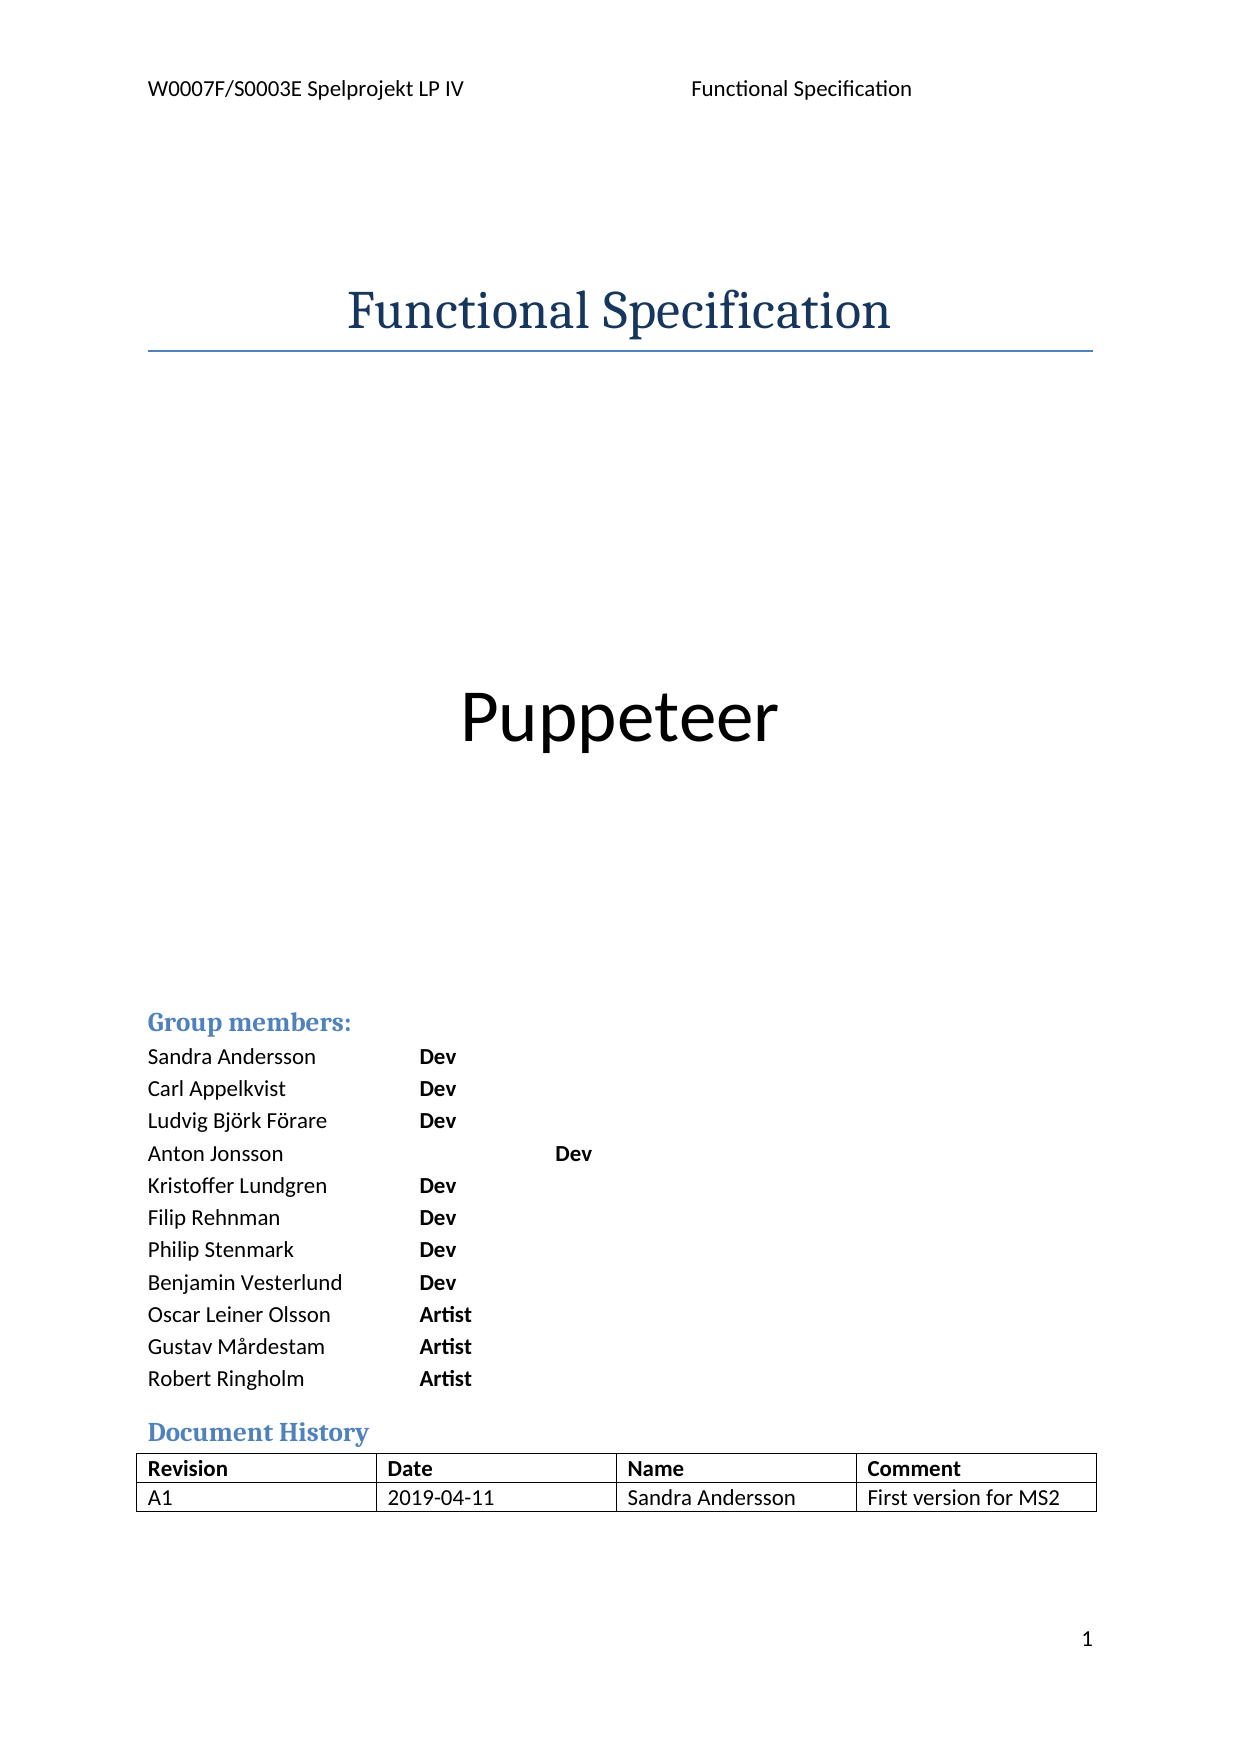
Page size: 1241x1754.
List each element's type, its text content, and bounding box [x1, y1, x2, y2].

table_header Revision [137, 1454, 376, 1482]
text Ludvig Björk Förare Dev Anton Jonsson Dev [148, 1107, 1093, 1167]
text Sandra Andersson Dev [148, 1042, 1093, 1070]
subtitle Group members: [148, 1007, 1093, 1038]
table_cell A1 [137, 1483, 376, 1511]
table_header Date [377, 1454, 616, 1482]
table_header Comment [857, 1454, 1096, 1482]
table_cell Sandra Andersson [617, 1483, 856, 1511]
table_cell First version for MS2 [857, 1483, 1096, 1511]
text Kristoffer Lundgren Dev Filip Rehnman Dev [148, 1171, 1093, 1231]
table_header Name [617, 1454, 856, 1482]
text Carl Appelkvist Dev [148, 1074, 1093, 1102]
text Philip Stenmark Dev [148, 1235, 1093, 1263]
text Robert Ringholm Artist [148, 1364, 1093, 1392]
table_cell 2019-04-11 [377, 1483, 616, 1511]
subtitle Document History [148, 1417, 1093, 1448]
text Gustav Mårdestam Artist [148, 1332, 1093, 1360]
text Benjamin Vesterlund Dev [148, 1268, 1093, 1296]
text Puppeteer [148, 668, 1093, 760]
text Oscar Leiner Olsson Artist [148, 1300, 1093, 1328]
title Functional Specification [148, 279, 1093, 350]
